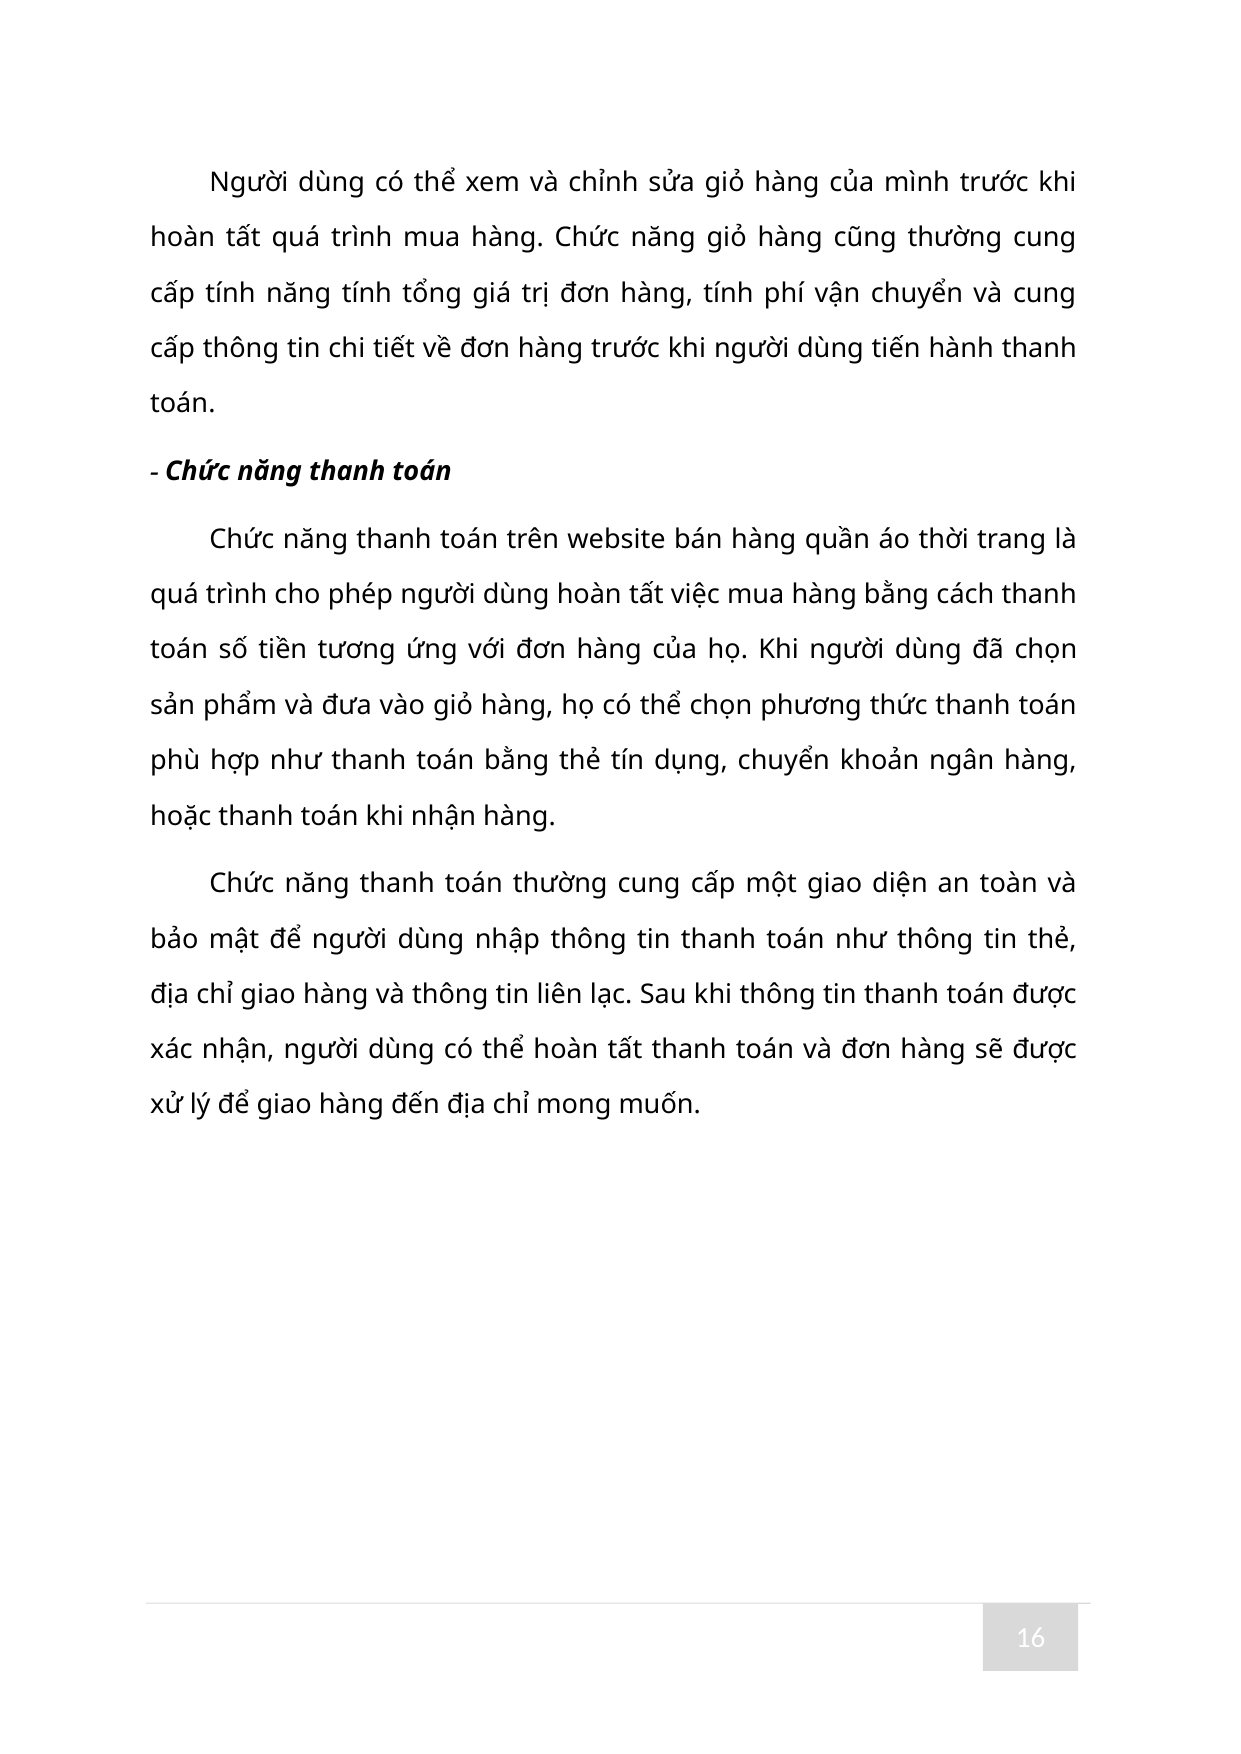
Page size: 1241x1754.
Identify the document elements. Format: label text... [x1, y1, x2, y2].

text Chức năng thanh toán trên website bán hàng quần áo thời trang là quá trình cho phép người dùng hoàn tất việc mua hàng bằng cách thanh toán số tiền tương ứng với đơn hàng của họ. Khi người dùng đã chọn sản phẩm và đưa vào giỏ hàng, họ có thể chọn phương thức thanh toán phù hợp như thanh toán bằng thẻ tín dụng, chuyển khoản ngân hàng, hoặc thanh toán khi nhận hàng. [150, 519, 1078, 833]
list Chức năng thanh toán [150, 452, 1078, 488]
text Người dùng có thể xem và chỉnh sửa giỏ hàng của mình trước khi hoàn tất quá trình mua hàng. Chức năng giỏ hàng cũng thường cung cấp tính năng tính tổng giá trị đơn hàng, tính phí vận chuyển và cung cấp thông tin chi tiết về đơn hàng trước khi người dùng tiến hành thanh toán. [150, 162, 1078, 421]
text Chức năng thanh toán thường cung cấp một giao diện an toàn và bảo mật để người dùng nhập thông tin thanh toán như thông tin thẻ, địa chỉ giao hàng và thông tin liên lạc. Sau khi thông tin thanh toán được xác nhận, người dùng có thể hoàn tất thanh toán và đơn hàng sẽ được xử lý để giao hàng đến địa chỉ mong muốn. [150, 864, 1078, 1122]
